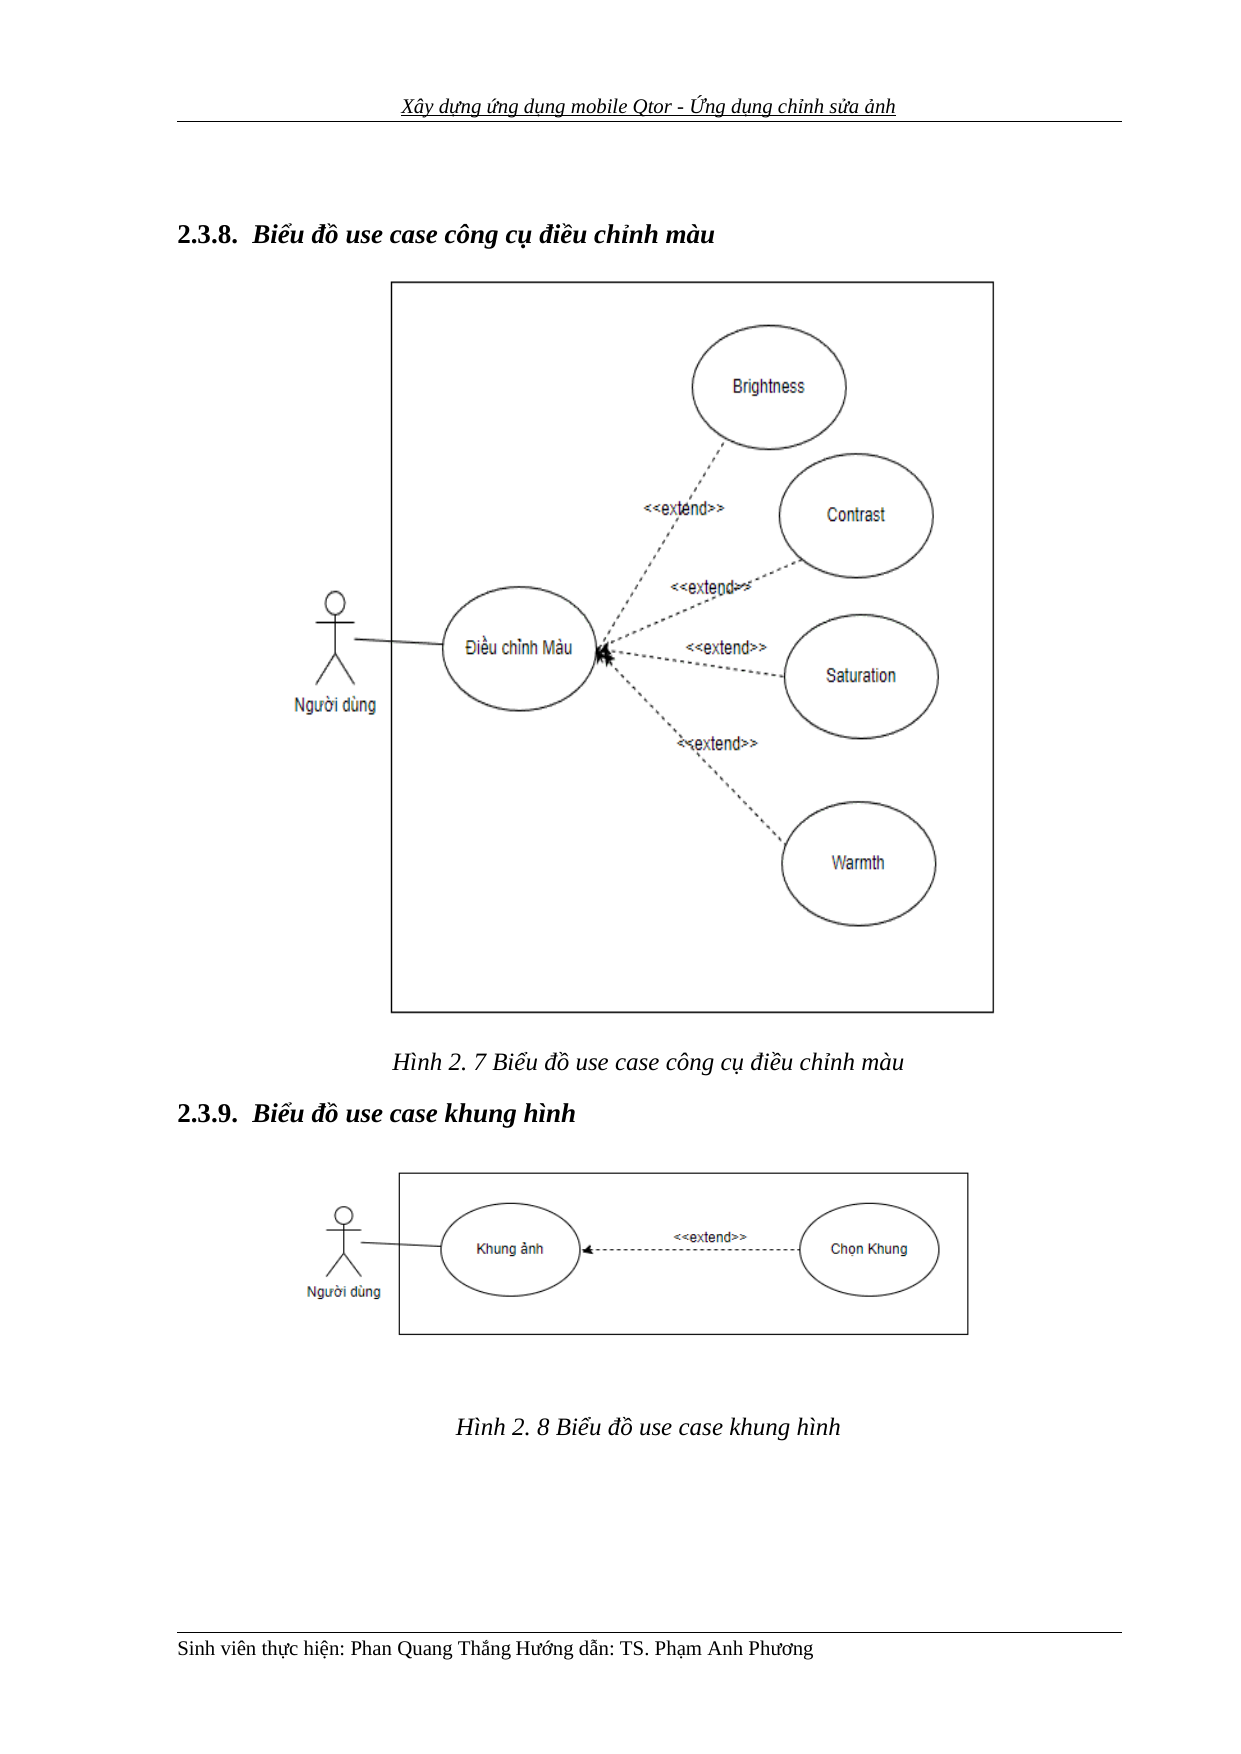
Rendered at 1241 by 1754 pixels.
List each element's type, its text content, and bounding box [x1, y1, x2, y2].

picture [286, 274, 1012, 1035]
picture [290, 1153, 1008, 1400]
subtitle Biểu đồ use case công cụ điều chỉnh màu [177, 218, 1122, 249]
text Hình 2. 8 Biểu đồ use case khung hình [177, 1412, 1122, 1440]
text Hình 2. 7 Biểu đồ use case công cụ điều chỉnh màu [177, 1047, 1122, 1076]
subtitle Biểu đồ use case khung hình [177, 1097, 1122, 1128]
